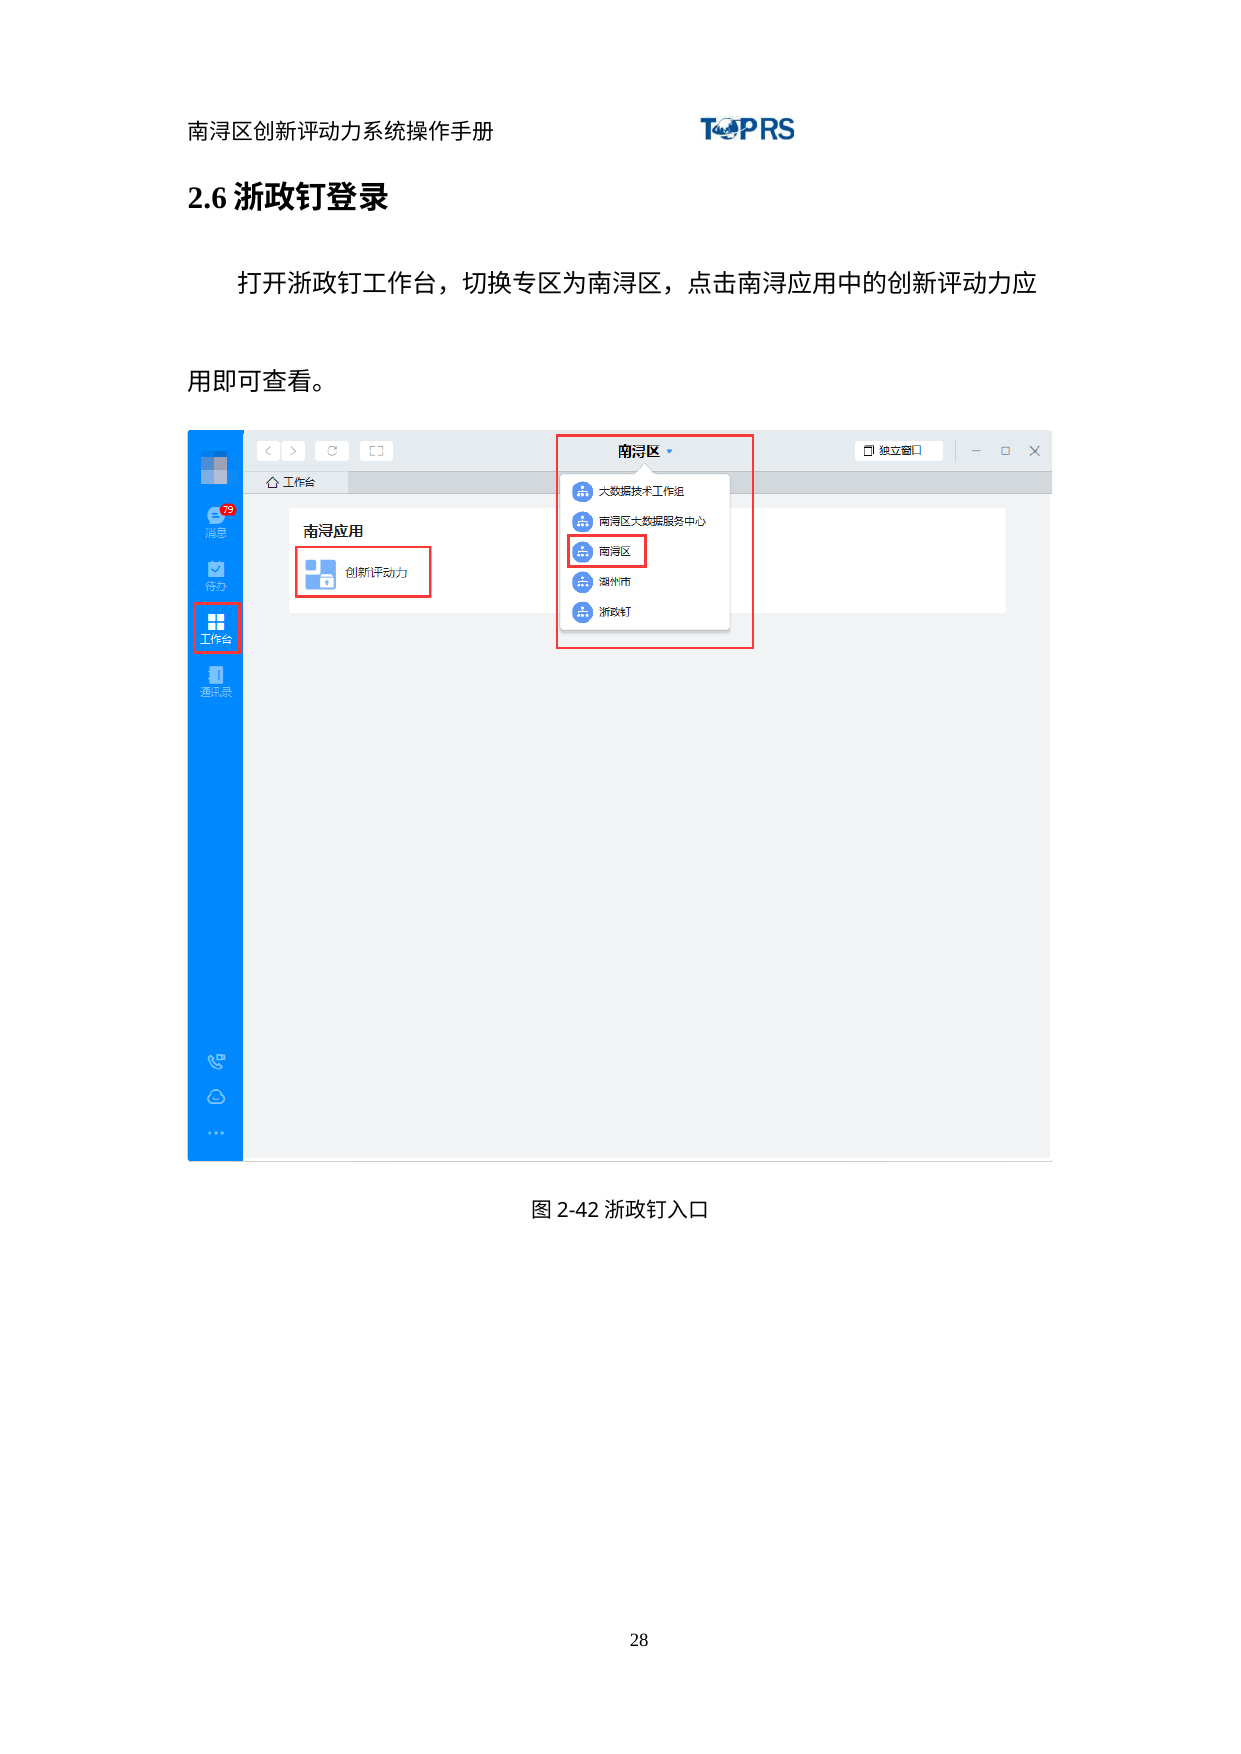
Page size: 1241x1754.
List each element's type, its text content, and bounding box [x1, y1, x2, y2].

text 图2-42 浙政钉入口 [187, 1192, 1053, 1224]
text 打开浙政钉工作台，切换专区为南浔区，点击南浔应用中的创新评动力应用即可查看。 [187, 249, 1053, 412]
subtitle 2.6浙政钉登录 [187, 162, 1053, 227]
picture [699, 116, 795, 140]
picture [187, 430, 1053, 1162]
